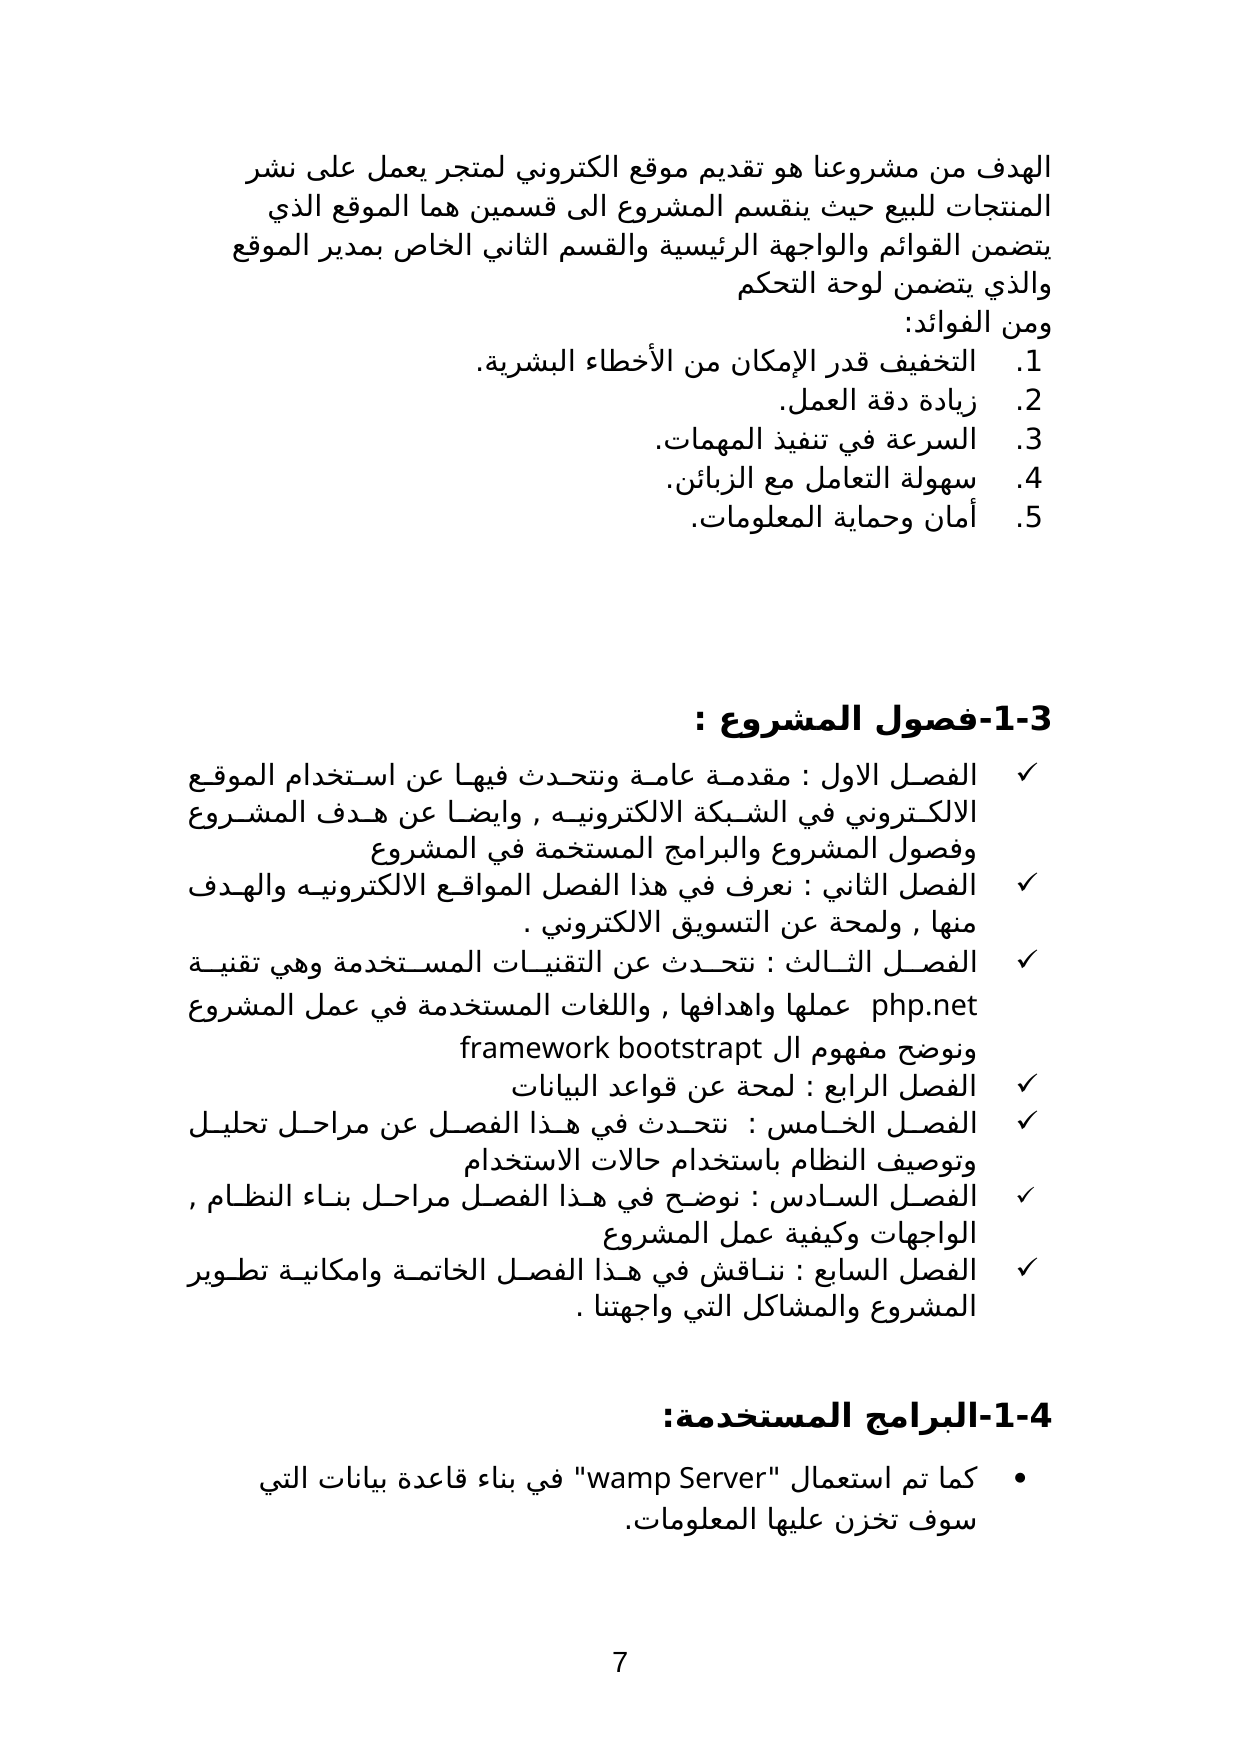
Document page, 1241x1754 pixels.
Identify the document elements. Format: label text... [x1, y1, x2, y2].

text الهدف من مشروعنا هو تقديم موقع الكتروني لمتجر يعمل على نشر المنتجات للبيع حيث ينقسم المشروع الى قسمين هما الموقع الذي يتضمن القوائم والواجهة الرئيسية والقسم الثاني الخاص بمدير الموقع والذي يتضمن لوحة التحكم [187, 150, 1053, 301]
list زيادة دقة العمل. [187, 384, 1015, 418]
list التخفيف قدر الإمكان من الأخطاء البشرية. [187, 345, 1015, 379]
list الفصل الخامس : نتحدث في هذا الفصل عن مراحل تحليل وتوصيف النظام باستخدام حالات الاستخدام [187, 1106, 1015, 1177]
list الفصل الاول : مقدمة عامة ونتحدث فيها عن استخدام الموقع الالكتروني في الشبكة الالكترونيه , وايضا عن هدف المشروع وفصول المشروع والبرامج المستخمة في المشروع [187, 758, 1015, 866]
list السرعة في تنفيذ المهمات. [187, 423, 1015, 457]
text ومن الفوائد: [187, 306, 1053, 340]
text 1-3-فصول المشروع : [187, 700, 1053, 739]
list سهولة التعامل مع الزبائن. [187, 462, 1015, 496]
list كما تم استعمال "wamp Server" في بناء قاعدة بيانات التي سوف تخزن عليها المعلومات. [187, 1458, 1015, 1536]
list الفصل الرابع : لمحة عن قواعد البيانات [187, 1070, 1015, 1104]
list الفصل الثاني : نعرف في هذا الفصل المواقع الالكترونيه والهدف منها , ولمحة عن التسويق الالكتروني . [187, 868, 1015, 939]
list الفصل الثالث : نتحدث عن التقنيات المستخدمة وهي تقنية php.net عملها واهدافها , واللغات المستخدمة في عمل المشروع ونوضح مفهوم ال framework bootstrapt [187, 942, 1015, 1067]
list الفصل السابع : نناقش في هذا الفصل الخاتمة وامكانية تطوير المشروع والمشاكل التي واجهتنا . [187, 1253, 1015, 1324]
text 1-4-البرامج المستخدمة: [187, 1397, 1053, 1435]
list أمان وحماية المعلومات. [187, 501, 1015, 534]
list الفصل السادس : نوضح في هذا الفصل مراحل بناء النظام , الواجهات وكيفية عمل المشروع [187, 1180, 1015, 1250]
